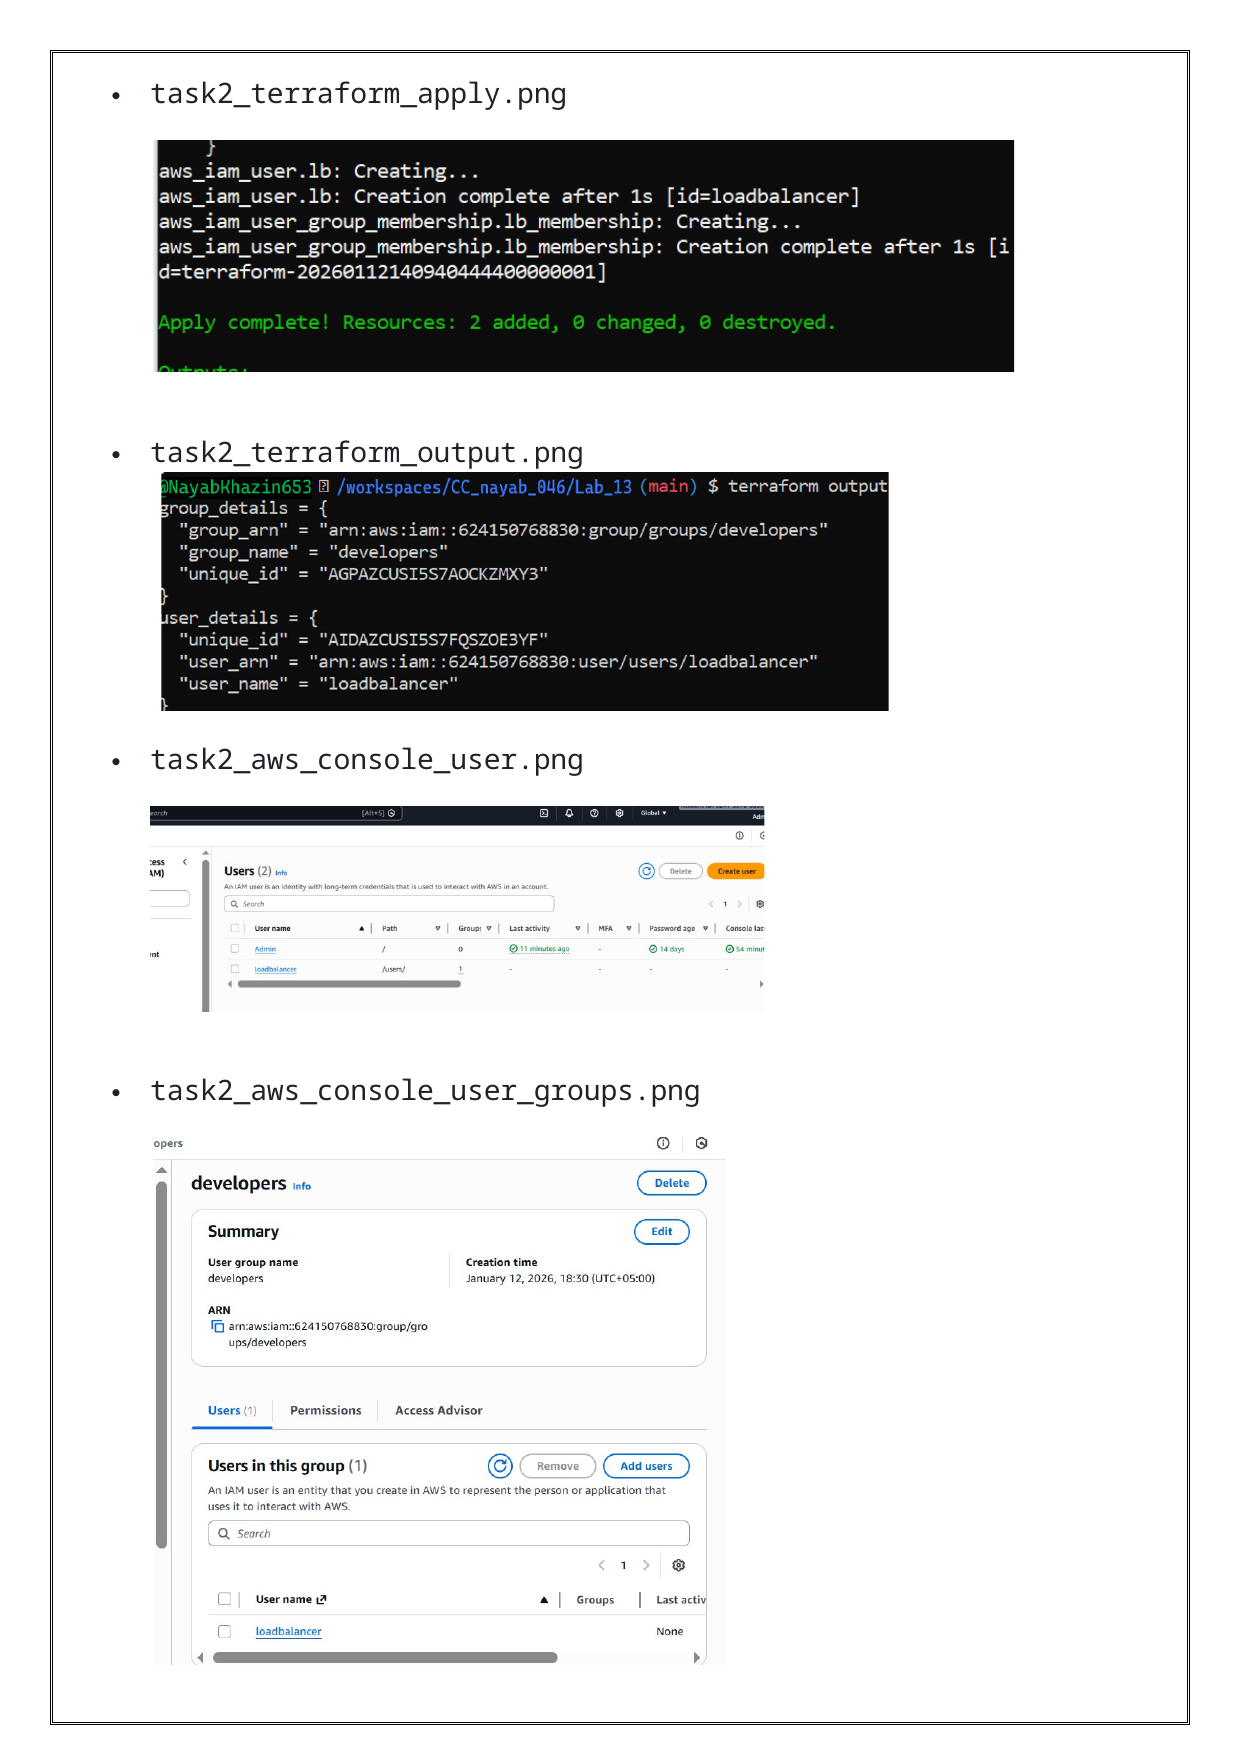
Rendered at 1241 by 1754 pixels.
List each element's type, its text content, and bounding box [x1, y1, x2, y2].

picture [161, 472, 889, 711]
list task2_aws_console_user_groups.png [112, 1070, 1152, 1108]
list task2_terraform_apply.png [112, 73, 1152, 111]
list task2_aws_console_user.png [112, 739, 1152, 778]
picture [150, 806, 765, 1012]
picture [153, 1137, 727, 1665]
list task2_terraform_output.png [112, 432, 1152, 470]
picture [153, 140, 1015, 372]
